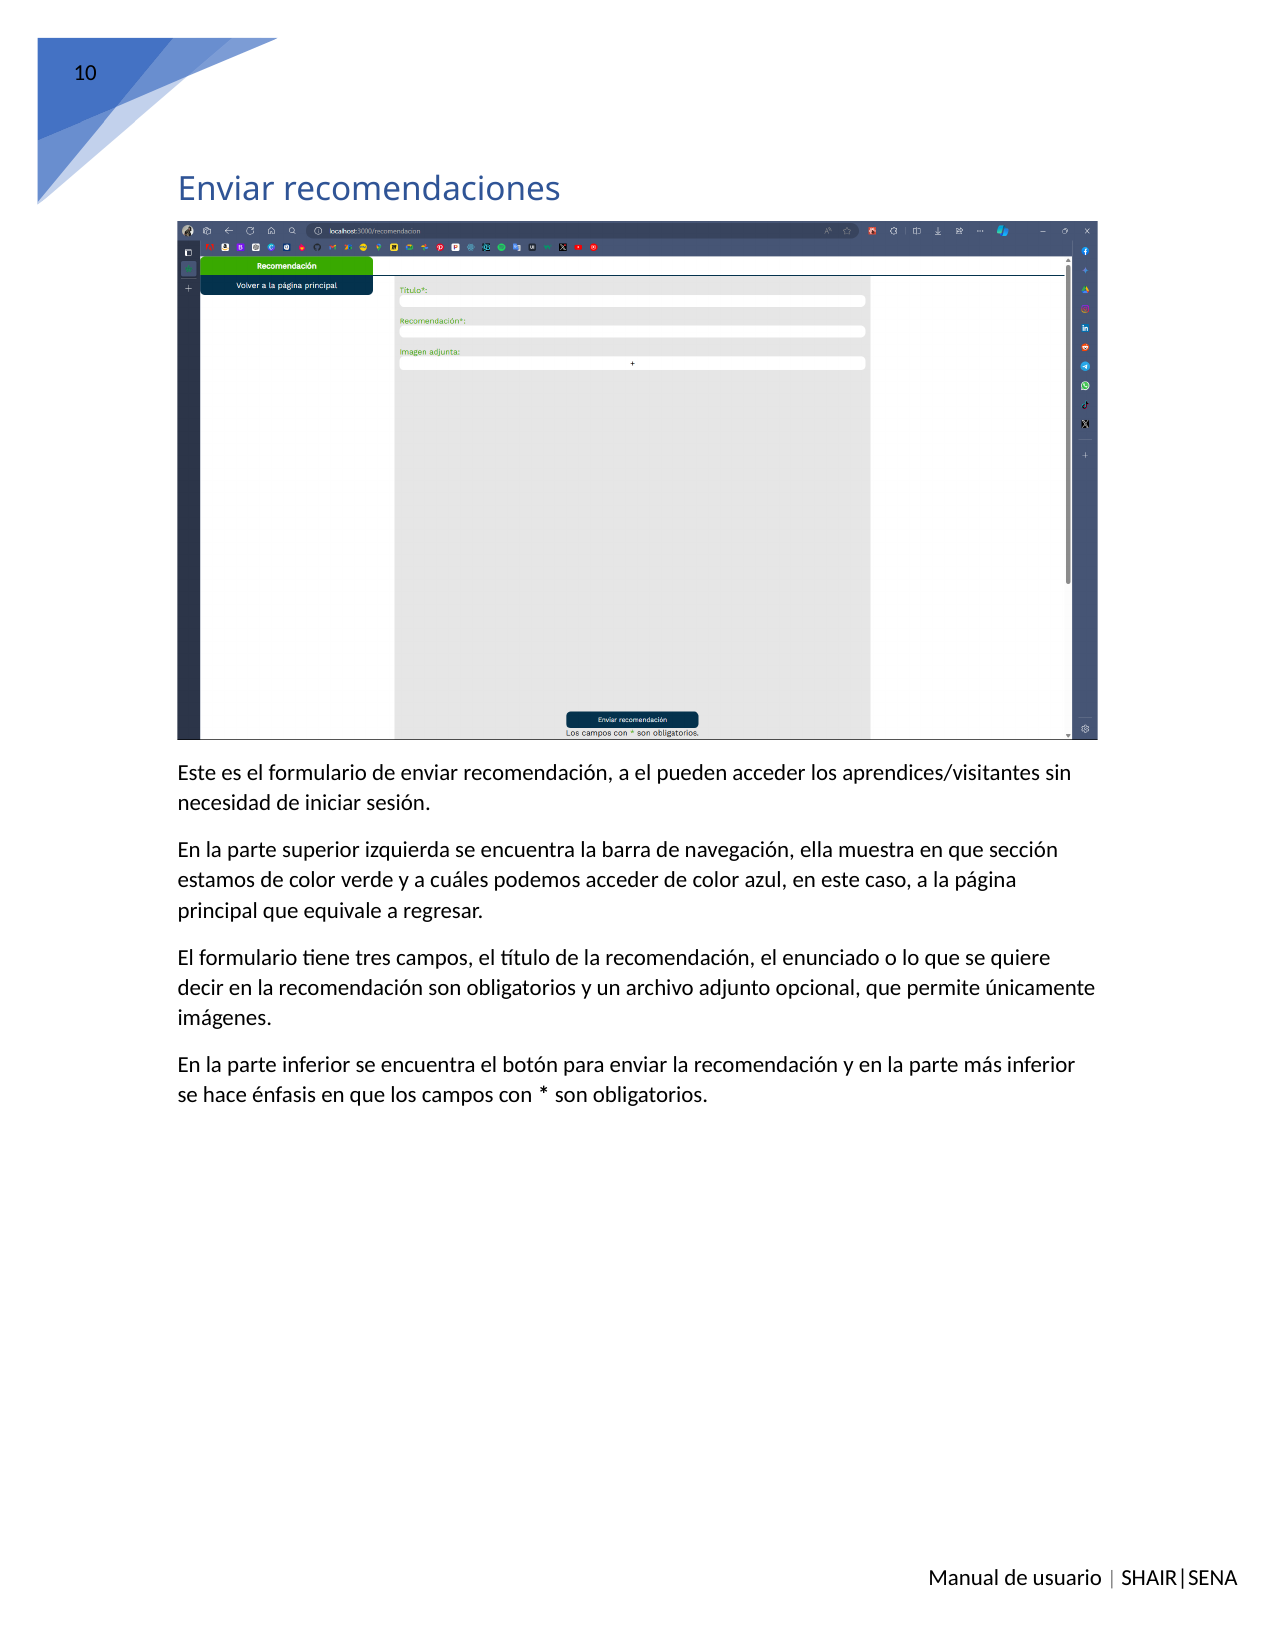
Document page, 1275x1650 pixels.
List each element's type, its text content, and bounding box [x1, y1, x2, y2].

text En la parte superior izquierda se encuentra la barra de navegación, ella muestra en que sección estamos de color verde y a cuáles podemos acceder de color azul, en este caso, a la página principal que equivale a regresar. [177, 835, 1098, 924]
text El formulario tiene tres campos, el título de la recomendación, el enunciado o lo que se quiere decir en la recomendación son obligatorios y un archivo adjunto opcional, que permite únicamente imágenes. [177, 943, 1098, 1031]
subtitle Enviar recomendaciones [177, 164, 1098, 210]
text Este es el formulario de enviar recomendación, a el pueden acceder los aprendices/visitantes sin necesidad de iniciar sesión. [177, 758, 1098, 816]
text En la parte inferior se encuentra el botón para enviar la recomendación y en la parte más inferior se hace énfasis en que los campos con * son obligatorios. [177, 1050, 1098, 1108]
picture [177, 221, 1098, 740]
picture [37, 37, 279, 206]
